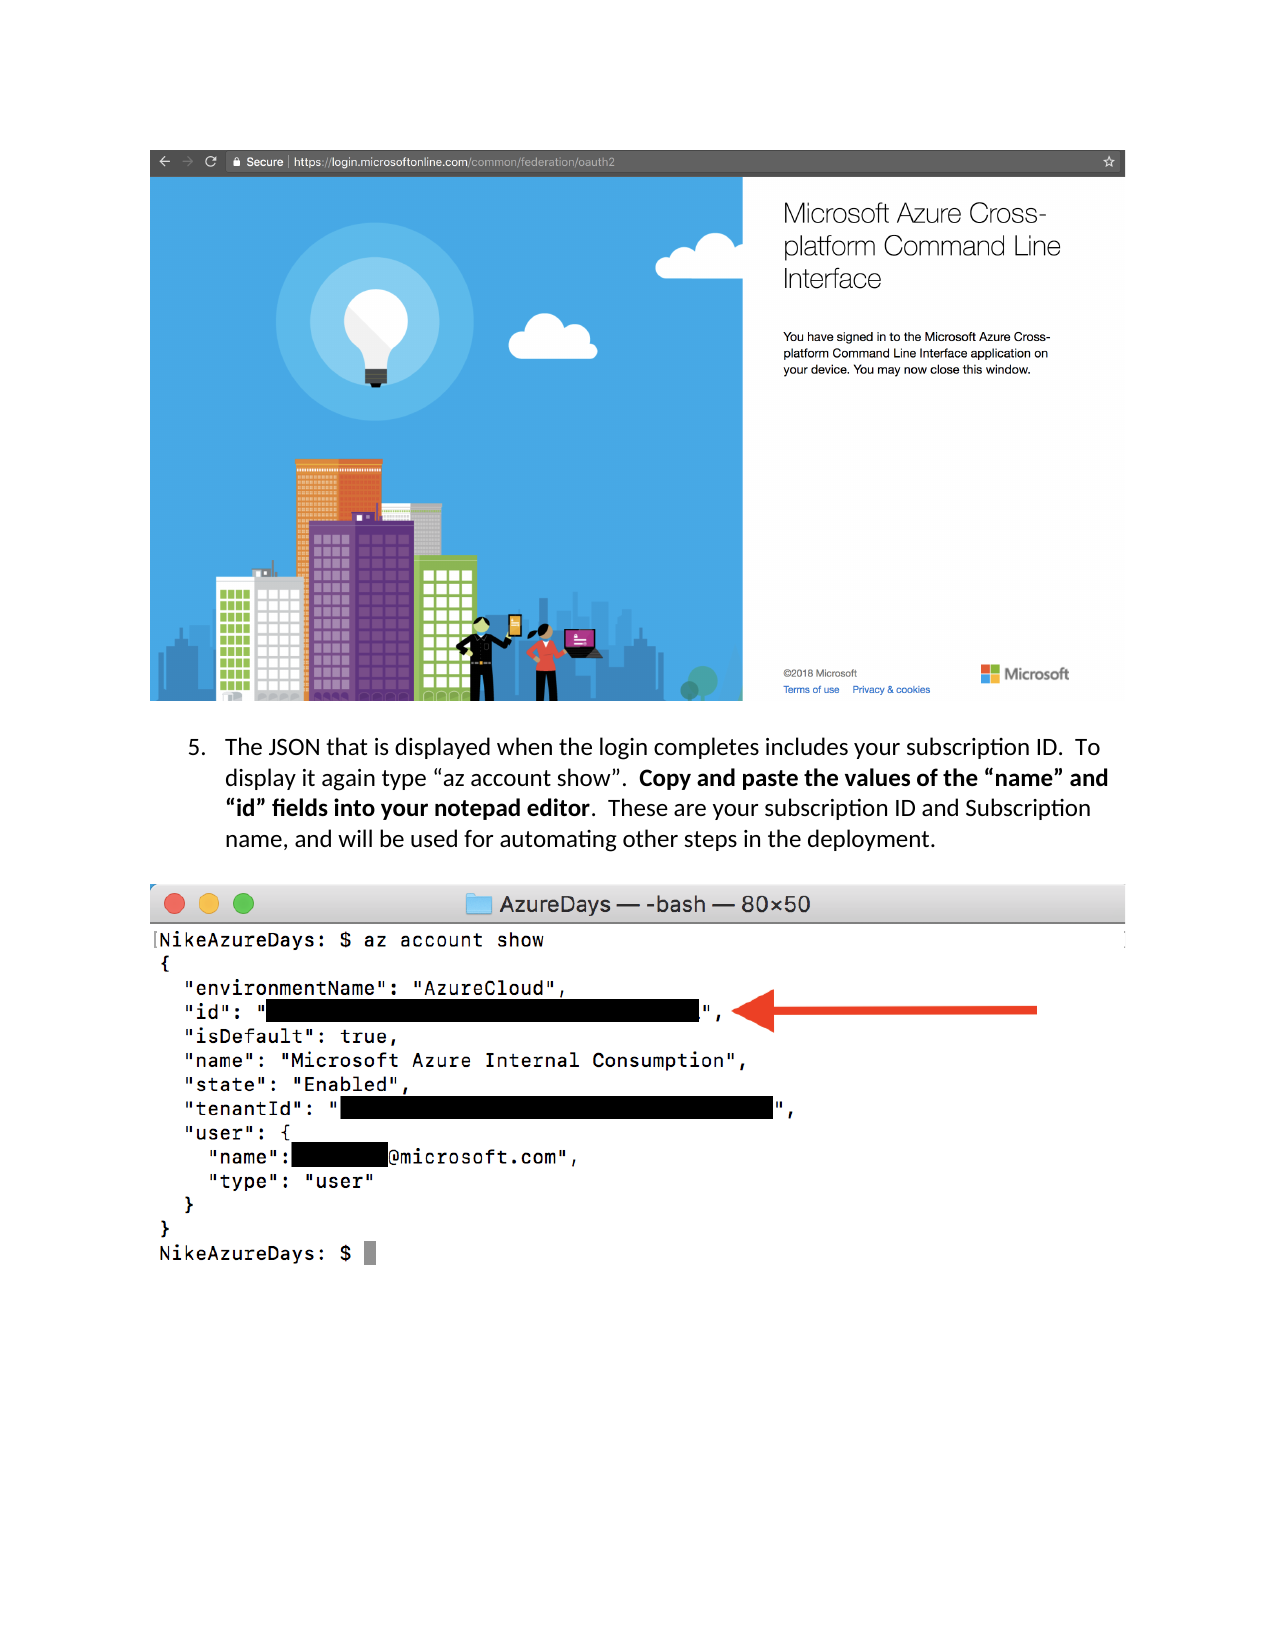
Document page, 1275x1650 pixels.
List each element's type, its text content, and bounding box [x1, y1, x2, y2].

picture [150, 884, 1125, 1332]
picture [150, 150, 1125, 701]
list The JSON that is displayed when the login completes includes your subscription ID. To display it again type “az account show”. Copy and paste the values of the “name” and “id” fields into your notepad editor. These are your subscription ID and Subscription name, and will be used for automating other steps in the deployment. [187, 732, 1125, 854]
